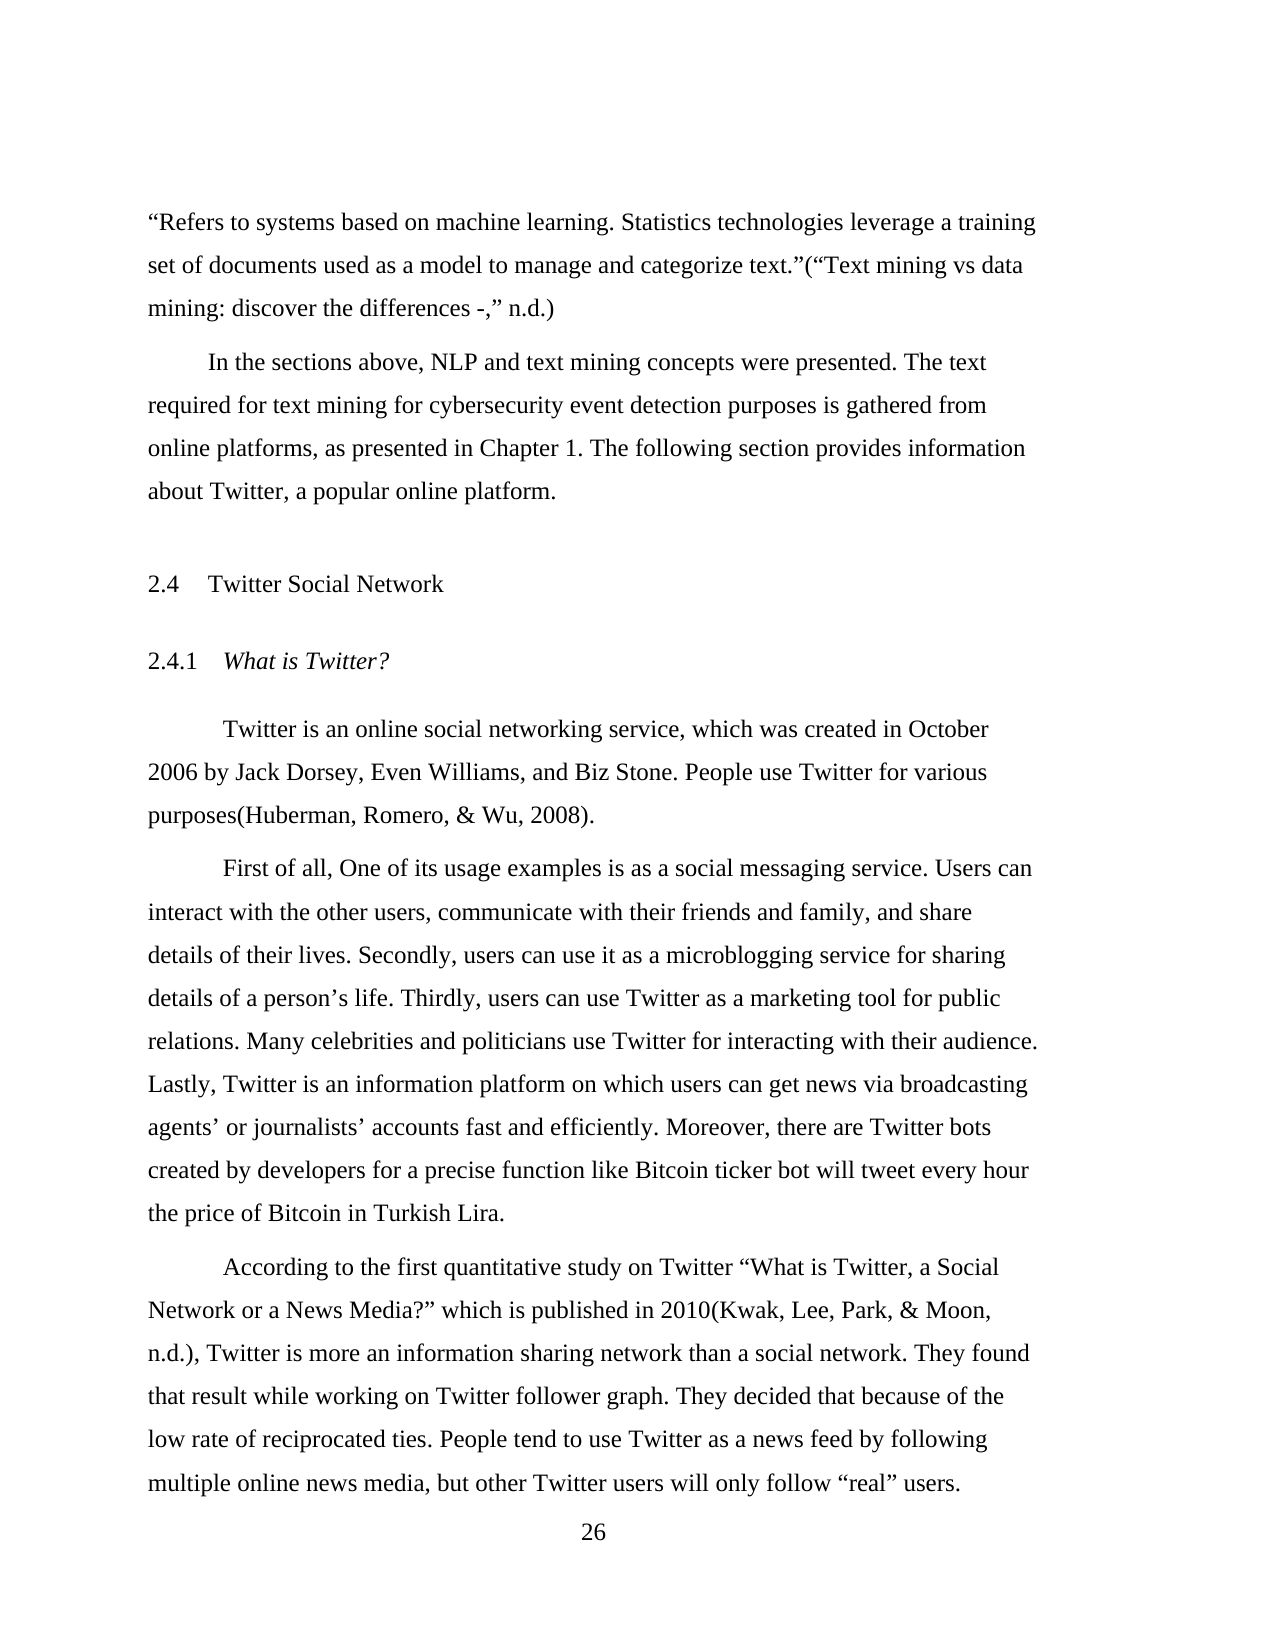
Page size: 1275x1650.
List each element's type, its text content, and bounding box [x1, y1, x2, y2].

text In the sections above, NLP and text mining concepts were presented. The text required for text mining for cybersecurity event detection purposes is gathered from online platforms, as presented in Chapter 1. The following section provides information about Twitter, a popular online platform. [148, 347, 1039, 505]
text Twitter is an online social networking service, which was created in October 2006 by Jack Dorsey, Even Williams, and Biz Stone. People use Twitter for various purposes(Huberman, Romero, & Wu, 2008). [148, 714, 1039, 829]
subtitle What is Twitter? [148, 649, 1039, 674]
text First of all, One of its usage examples is as a social messaging service. Users can interact with the other users, communicate with their friends and family, and share details of their lives. Secondly, users can use it as a microblogging service for sharing details of a person’s life. Thirdly, users can use Twitter as a marketing tool for public relations. Many celebrities and politicians use Twitter for interacting with their audience. Lastly, Twitter is an information platform on which users can get news via broadcasting agents’ or journalists’ accounts fast and efficiently. Moreover, there are Twitter bots created by developers for a precise function like Bitcoin ticker bot will tweet every hour the price of Bitcoin in Turkish Lira. [148, 853, 1039, 1227]
subtitle Twitter Social Network [148, 569, 1039, 598]
text According to the first quantitative study on Twitter “What is Twitter, a Social Network or a News Media?” which is published in 2010(Kwak, Lee, Park, & Moon, n.d.), Twitter is more an information sharing network than a social network. They found that result while working on Twitter follower graph. They decided that because of the low rate of reciprocated ties. People tend to use Twitter as a news feed by following multiple online news media, but other Twitter users will only follow “real” users. [148, 1252, 1039, 1496]
